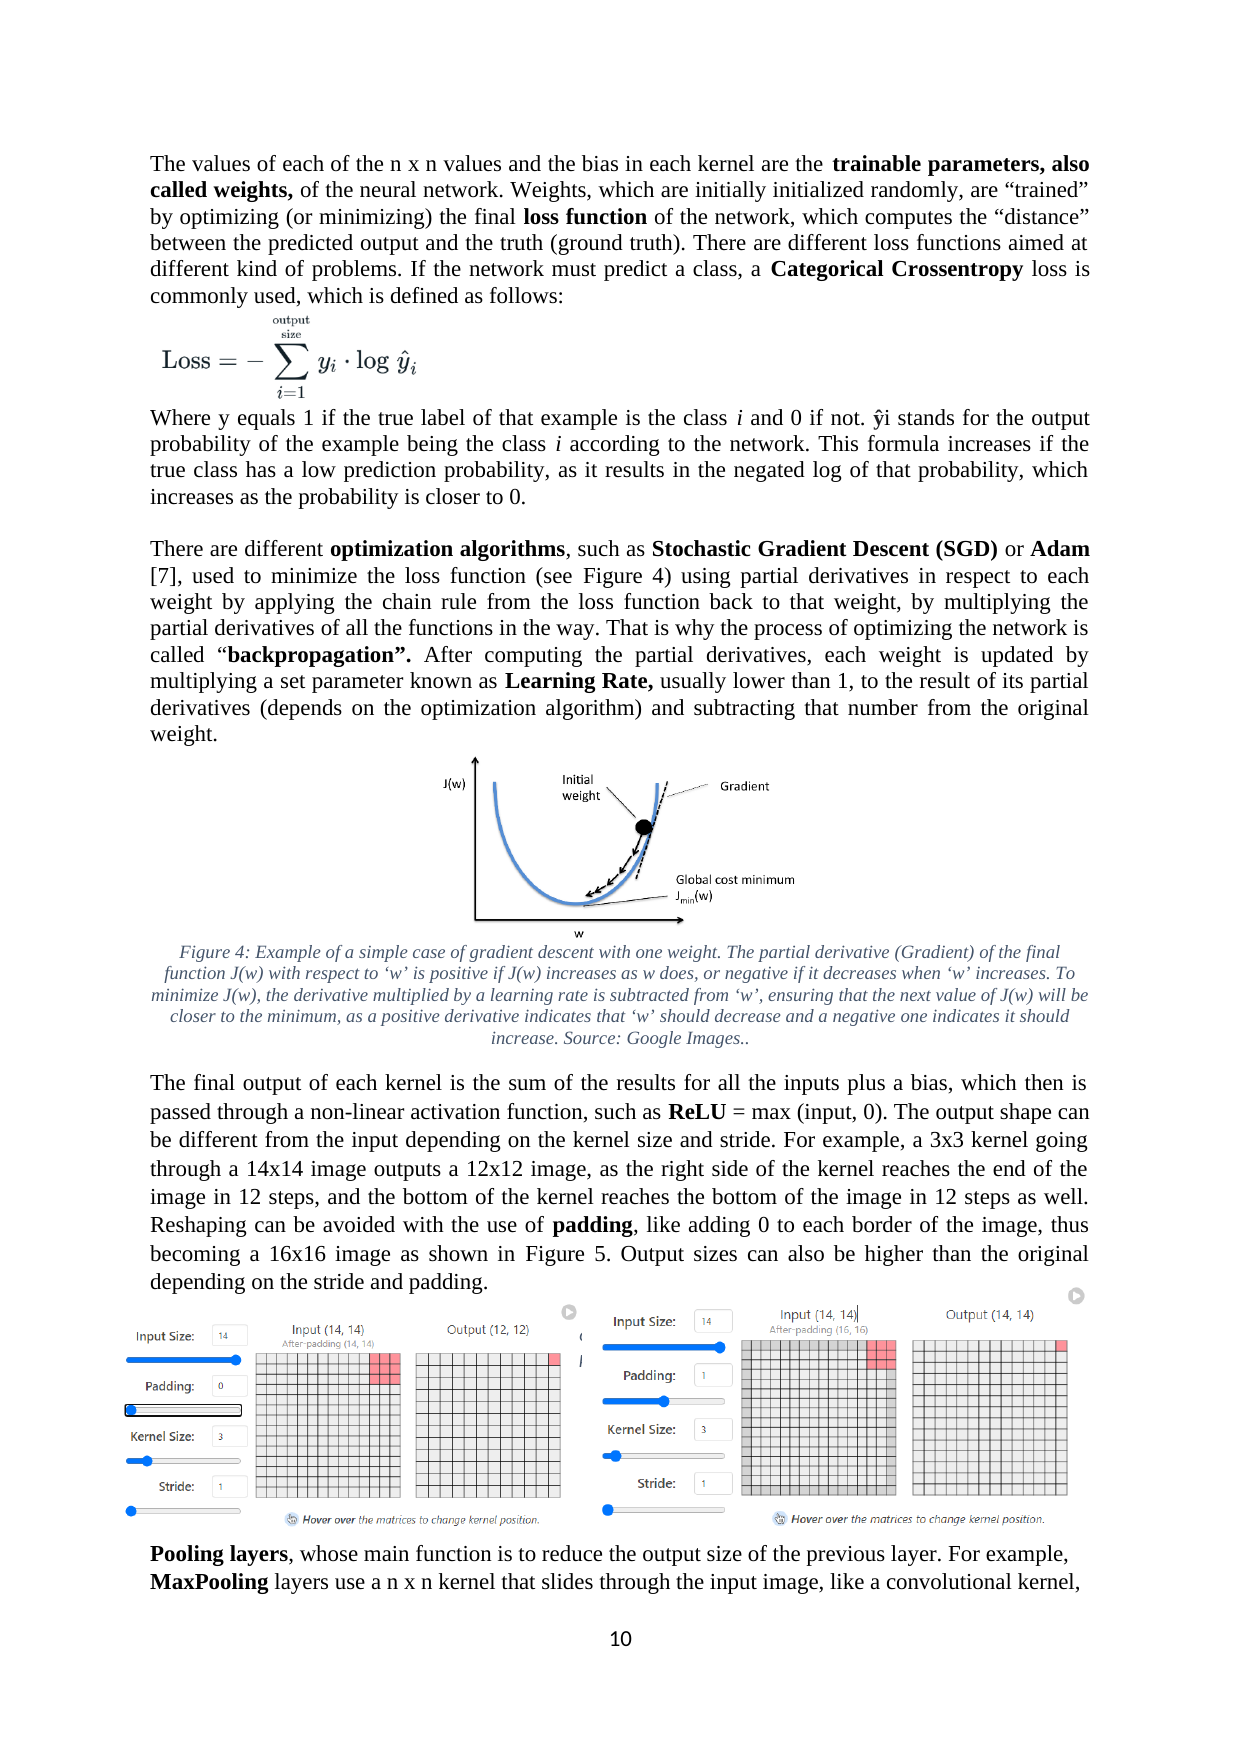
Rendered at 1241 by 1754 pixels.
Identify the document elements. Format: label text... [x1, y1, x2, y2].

text There are different optimization algorithms, such as Stochastic Gradient Descent (SGD) or Adam [7], used to minimize the loss function (see Figure 4) using partial derivatives in respect to each weight by applying the chain rule from the loss function back to that weight, by multiplying the partial derivatives of all the functions in the way. That is why the process of optimizing the network is called “backpropagation”. After computing the partial derivatives, each weight is updated by multiplying a set parameter known as Learning Rate, usually lower than 1, to the result of its partial derivatives (depends on the optimization algorithm) and subtracting that number from the original weight. [150, 535, 1090, 746]
text Where y equals 1 if the true label of that example is the class i and 0 if not. ŷi stands for the output probability of the example being the class i according to the network. This formula increases if the true class has a low prediction probability, as it results in the negated log of that probability, which increases as the probability is closer to 0. [150, 404, 1090, 509]
picture [103, 1298, 579, 1533]
text Figure 4: Example of a simple case of gradient descent with one weight. The partial derivative (Gradient) of the final function J(w) with respect to ‘w’ is positive if J(w) increases as w does, or negative if it decreases when ‘w’ increases. To minimize J(w), the derivative multiplied by a learning rate is subtracted from ‘w’, ensuring that the next value of J(w) will be closer to the minimum, as a positive derivative indicates that ‘w’ should decrease and a negative one indicates it should increase. Source: Google Images.. [150, 941, 1090, 1048]
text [150, 1358, 1090, 1594]
picture [150, 308, 434, 404]
picture [440, 746, 800, 941]
picture [581, 1283, 1088, 1531]
text The values of each of the n x n values and the bias in each kernel are the trainable parameters, also called weights, of the neural network. Weights, which are initially initialized randomly, are “trained” by optimizing (or minimizing) the final loss function of the network, which computes the “distance” between the predicted output and the truth (ground truth). There are different loss functions aimed at different kind of problems. If the network must predict a class, a Categorical Crossentropy loss is commonly used, which is defined as follows: [150, 150, 1090, 308]
text The final output of each kernel is the sum of the results for all the inputs plus a bias, which then is passed through a non-linear activation function, such as ReLU = max (input, 0). The output shape can be different from the input depending on the kernel size and stride. For example, a 3x3 kernel going through a 14x14 image outputs a 12x12 image, as the right side of the kernel reaches the end of the image in 12 steps, and the bottom of the kernel reaches the bottom of the image in 12 steps as well. Reshaping can be avoided with the use of padding, like adding 0 to each border of the image, thus becoming a 16x16 image as shown in Figure 5. Output sizes can also be higher than the original depending on the stride and padding. [150, 1069, 1090, 1295]
